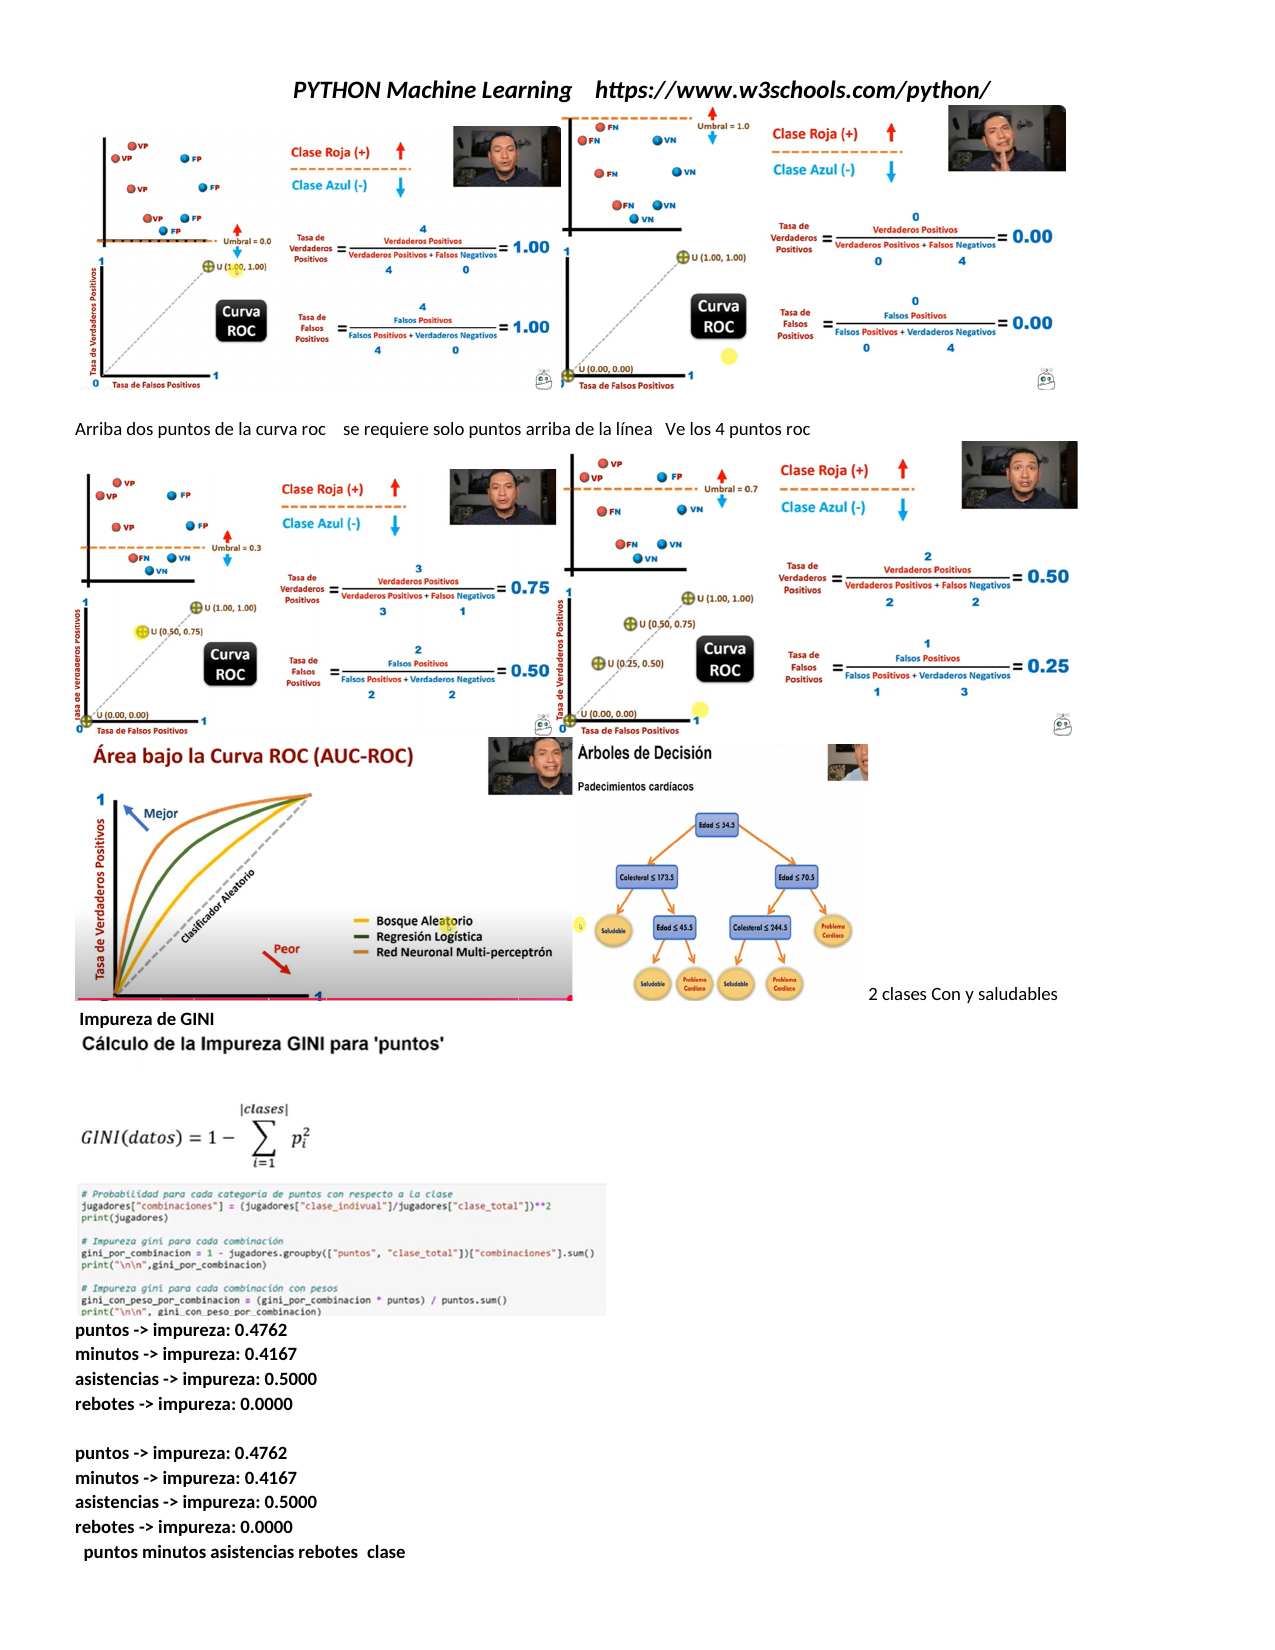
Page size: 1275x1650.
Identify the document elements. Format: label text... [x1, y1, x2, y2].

text rebotes -> impureza: 0.0000 [75, 1392, 1200, 1415]
text asistencias -> impureza: 0.5000 [75, 1367, 1200, 1390]
picture [75, 737, 869, 1001]
text asistencias -> impureza: 0.5000 [75, 1491, 1200, 1514]
picture [75, 441, 1078, 736]
text puntos minutos asistencias rebotes clase [75, 1540, 1200, 1563]
text minutos -> impureza: 0.4167 [75, 1466, 1200, 1489]
text rebotes -> impureza: 0.0000 [75, 1515, 1200, 1538]
text minutos -> impureza: 0.4167 [75, 1343, 1200, 1366]
text puntos -> impureza: 0.4762 [75, 1441, 1200, 1464]
text puntos -> impureza: 0.4762 [75, 1318, 1200, 1341]
picture [75, 104, 1072, 390]
text Arriba dos puntos de la curva roc se requiere solo puntos arriba de la línea Ve los 4 puntos roc [75, 417, 1200, 440]
text Impureza de GINI [75, 1007, 1200, 1030]
picture [75, 1032, 606, 1316]
